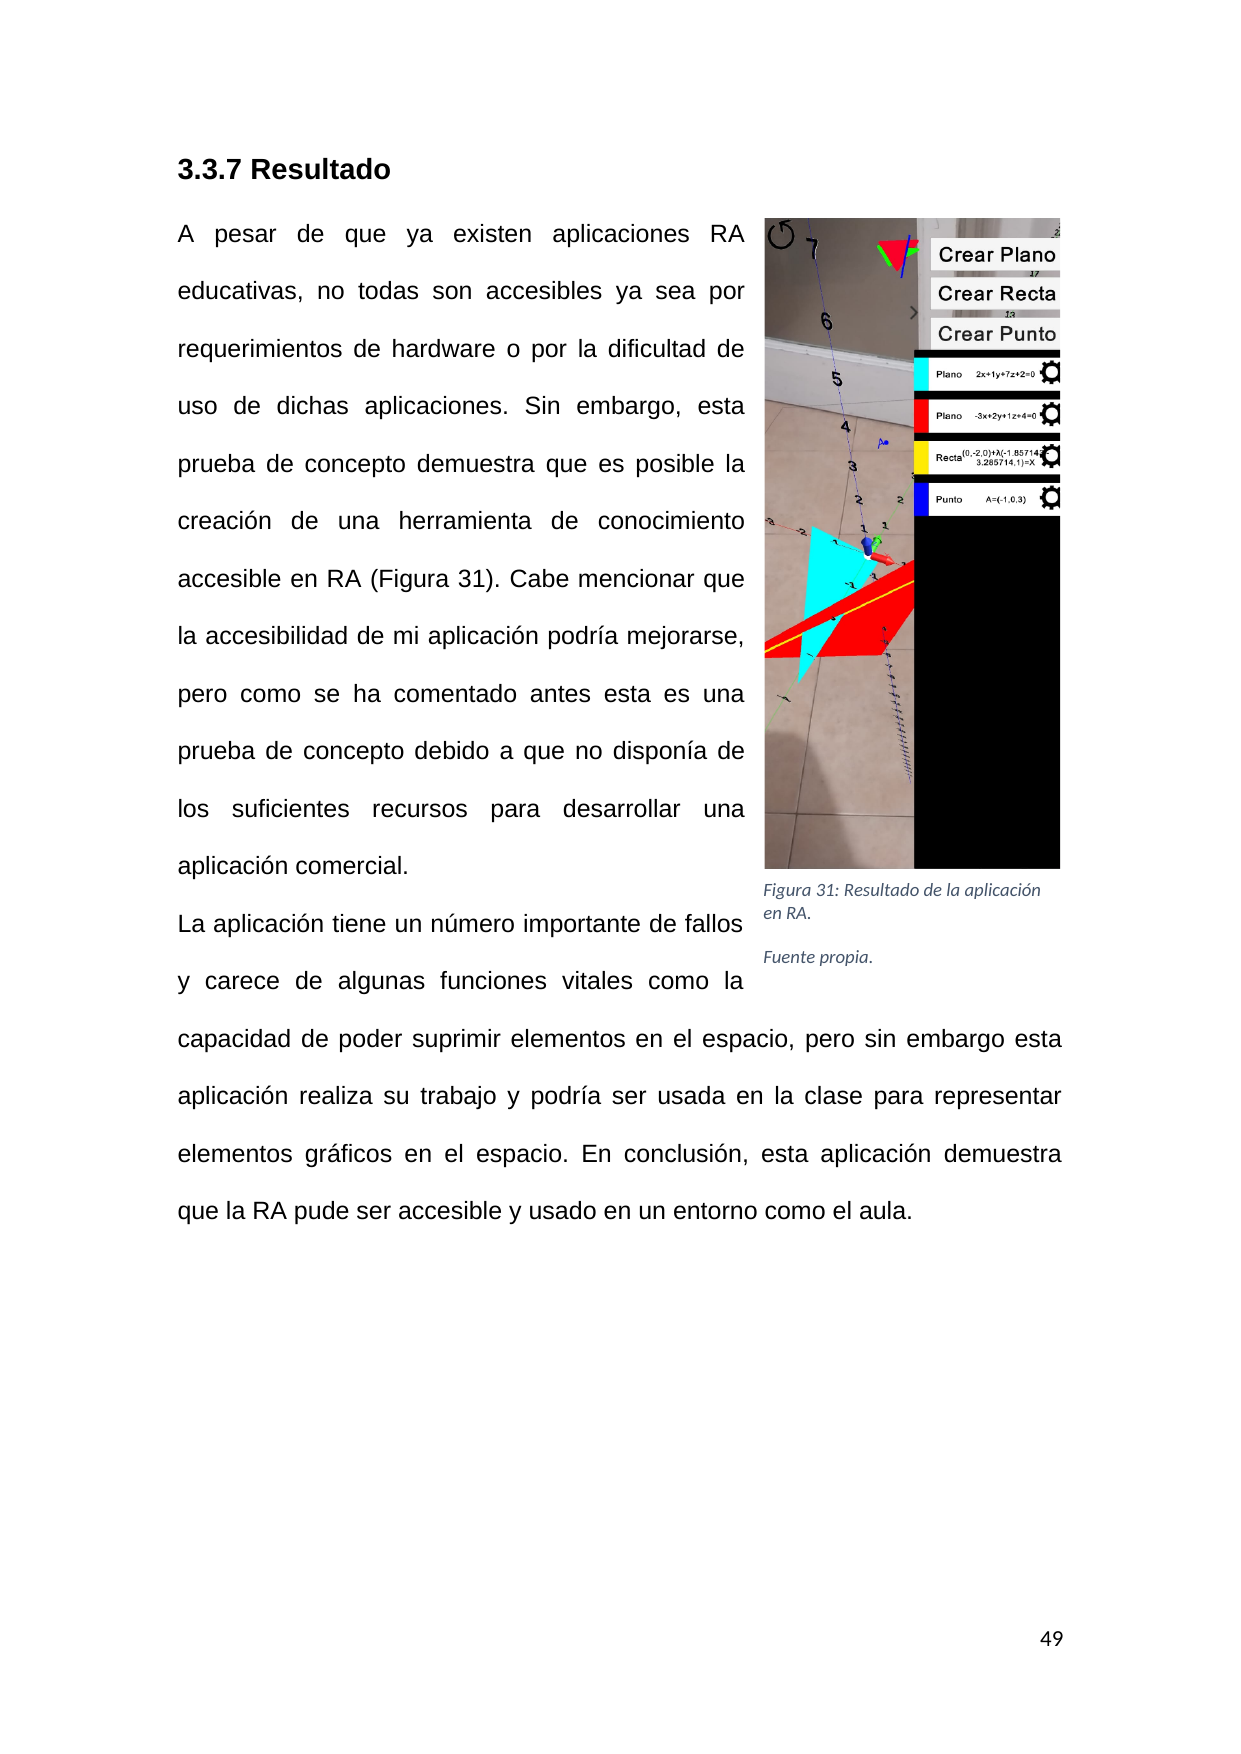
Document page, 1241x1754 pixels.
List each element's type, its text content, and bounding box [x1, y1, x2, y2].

subtitle 3.3.7 Resultado [177, 152, 1063, 185]
text La aplicación tiene un número importante de fallos y carece de algunas funciones vitales como la capacidad de poder suprimir elementos en el espacio, pero sin embargo esta aplicación realiza su trabajo y podría ser usada en la clase para representar elementos gráficos en el espacio. En conclusión, esta aplicación demuestra que la RA pude ser accesible y usado en un entorno como el aula. [177, 909, 1063, 1226]
picture [763, 218, 1060, 866]
